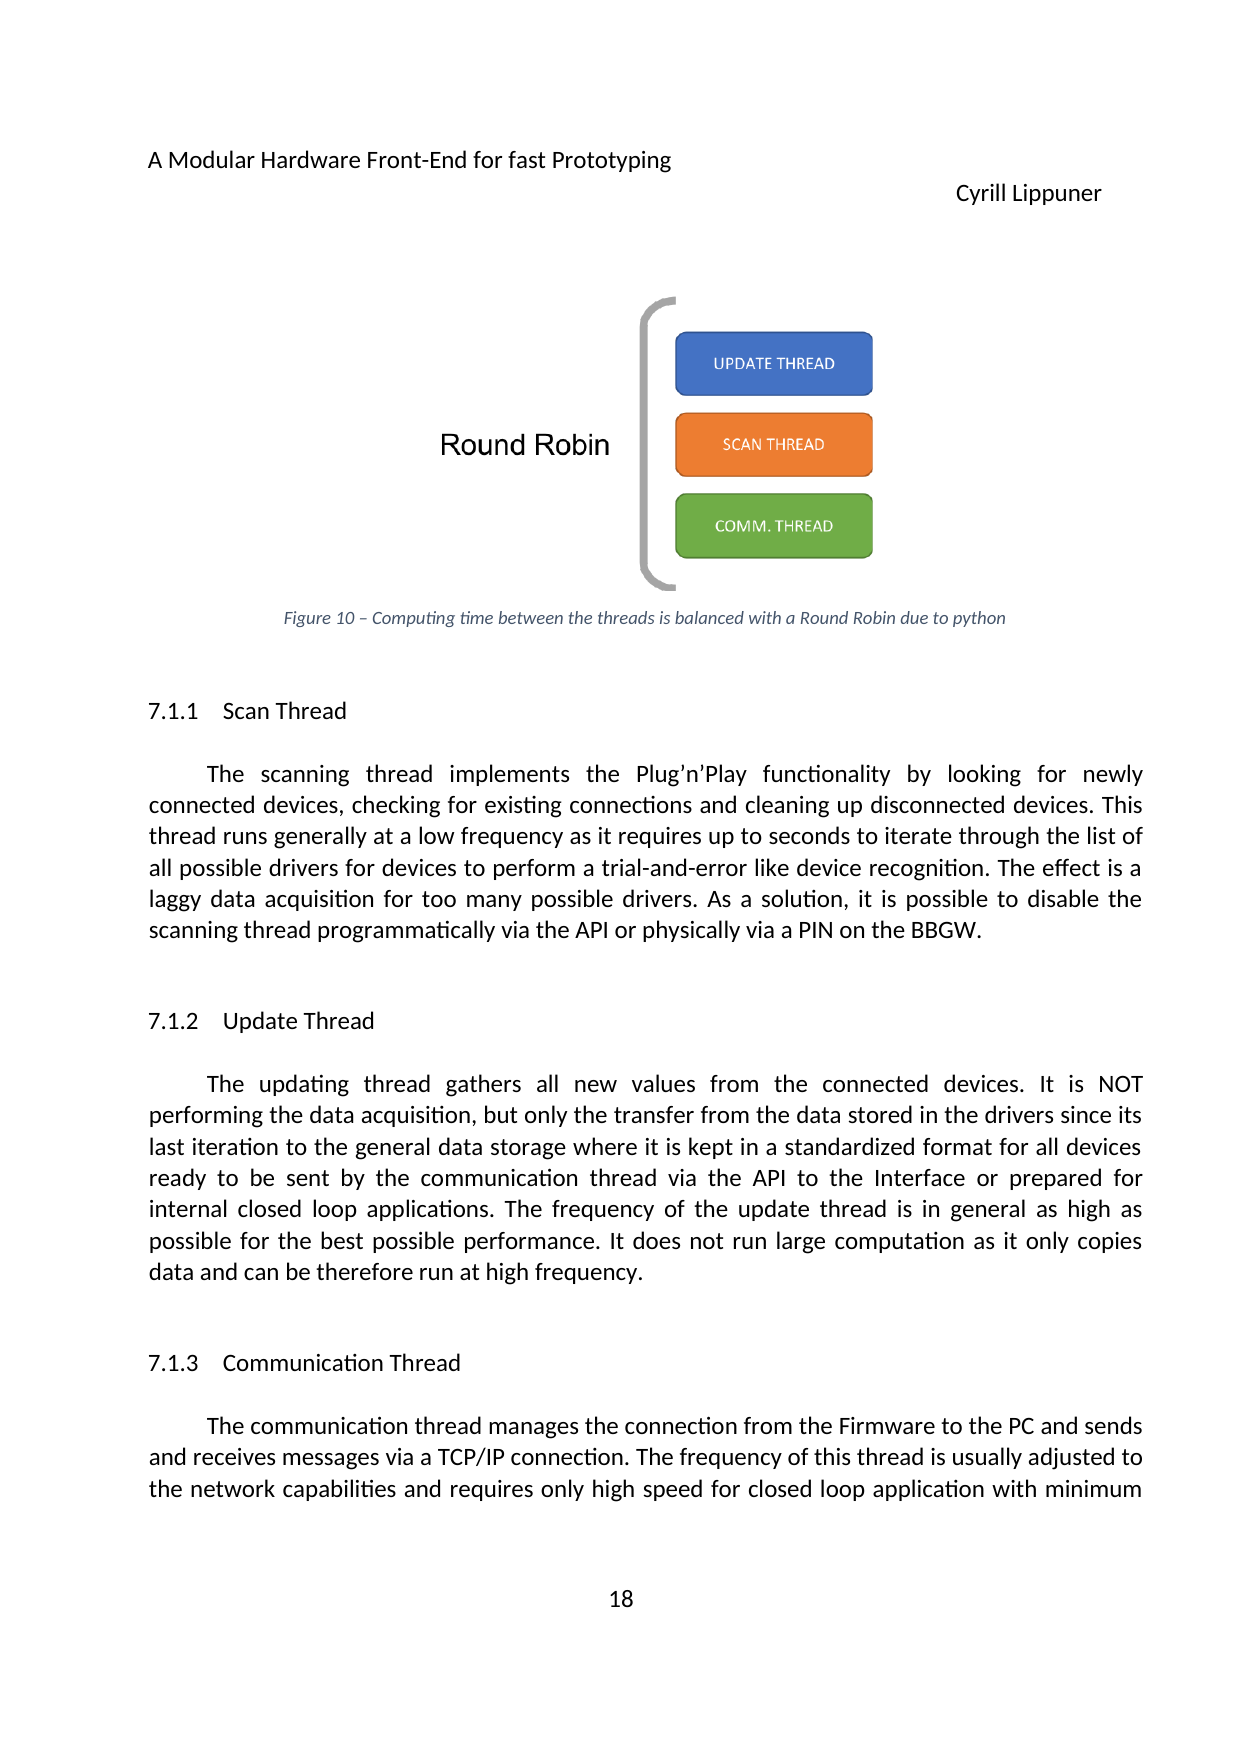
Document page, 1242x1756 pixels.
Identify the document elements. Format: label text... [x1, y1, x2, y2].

picture [419, 295, 873, 591]
text Figure 10 – Computing time between the threads is balanced with a Round Robin due to python [148, 606, 1144, 629]
subtitle Update Thread [148, 1005, 1144, 1036]
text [149, 1410, 1144, 1503]
text The scanning thread implements the Plug’n’Play functionality by looking for newly connected devices, checking for existing connections and cleaning up disconnected devices. This thread runs generally at a low frequency as it requires up to seconds to iterate through the list of all possible drivers for devices to perform a trial-and-error like device recognition. The effect is a laggy data acquisition for too many possible drivers. As a solution, it is possible to disable the scanning thread programmatically via the API or physically via a PIN on the BBGW. [149, 758, 1144, 945]
subtitle Scan Thread [148, 695, 1144, 726]
text The updating thread gathers all new values from the connected devices. It is NOT performing the data acquisition, but only the transfer from the data stored in the drivers since its last iteration to the general data storage where it is kept in a standardized format for all devices ready to be sent by the communication thread via the API to the Interface or prepared for internal closed loop applications. The frequency of the update thread is in general as high as possible for the best possible performance. It does not run large computation as it only copies data and can be therefore run at high frequency. [149, 1068, 1144, 1287]
subtitle Communication Thread [148, 1347, 1144, 1378]
